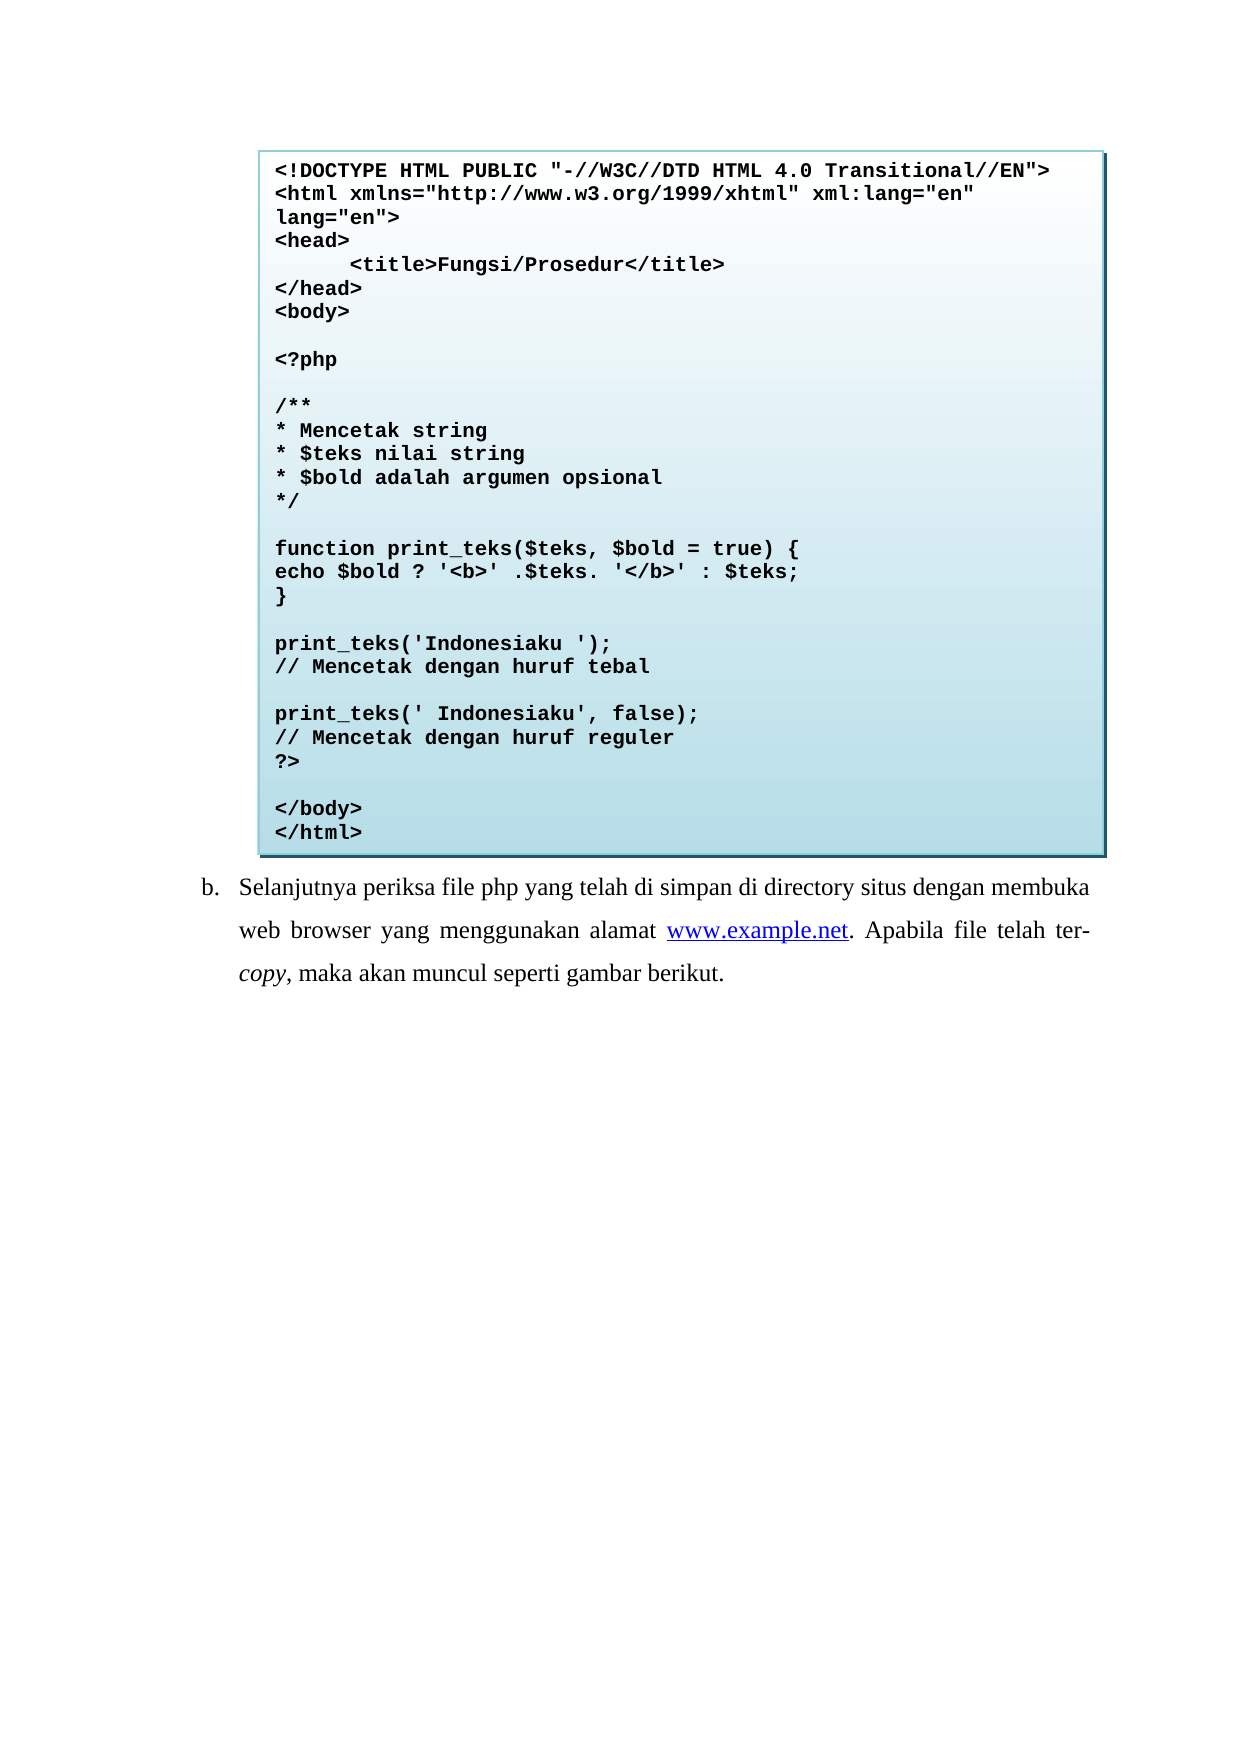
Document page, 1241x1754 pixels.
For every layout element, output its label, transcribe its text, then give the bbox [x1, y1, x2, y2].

list Selanjutnya periksa file php yang telah di simpan di directory situs dengan membuka web browser yang menggunakan alamat www.example.net. Apabila file telah ter-copy, maka akan muncul seperti gambar berikut. [201, 872, 1090, 987]
